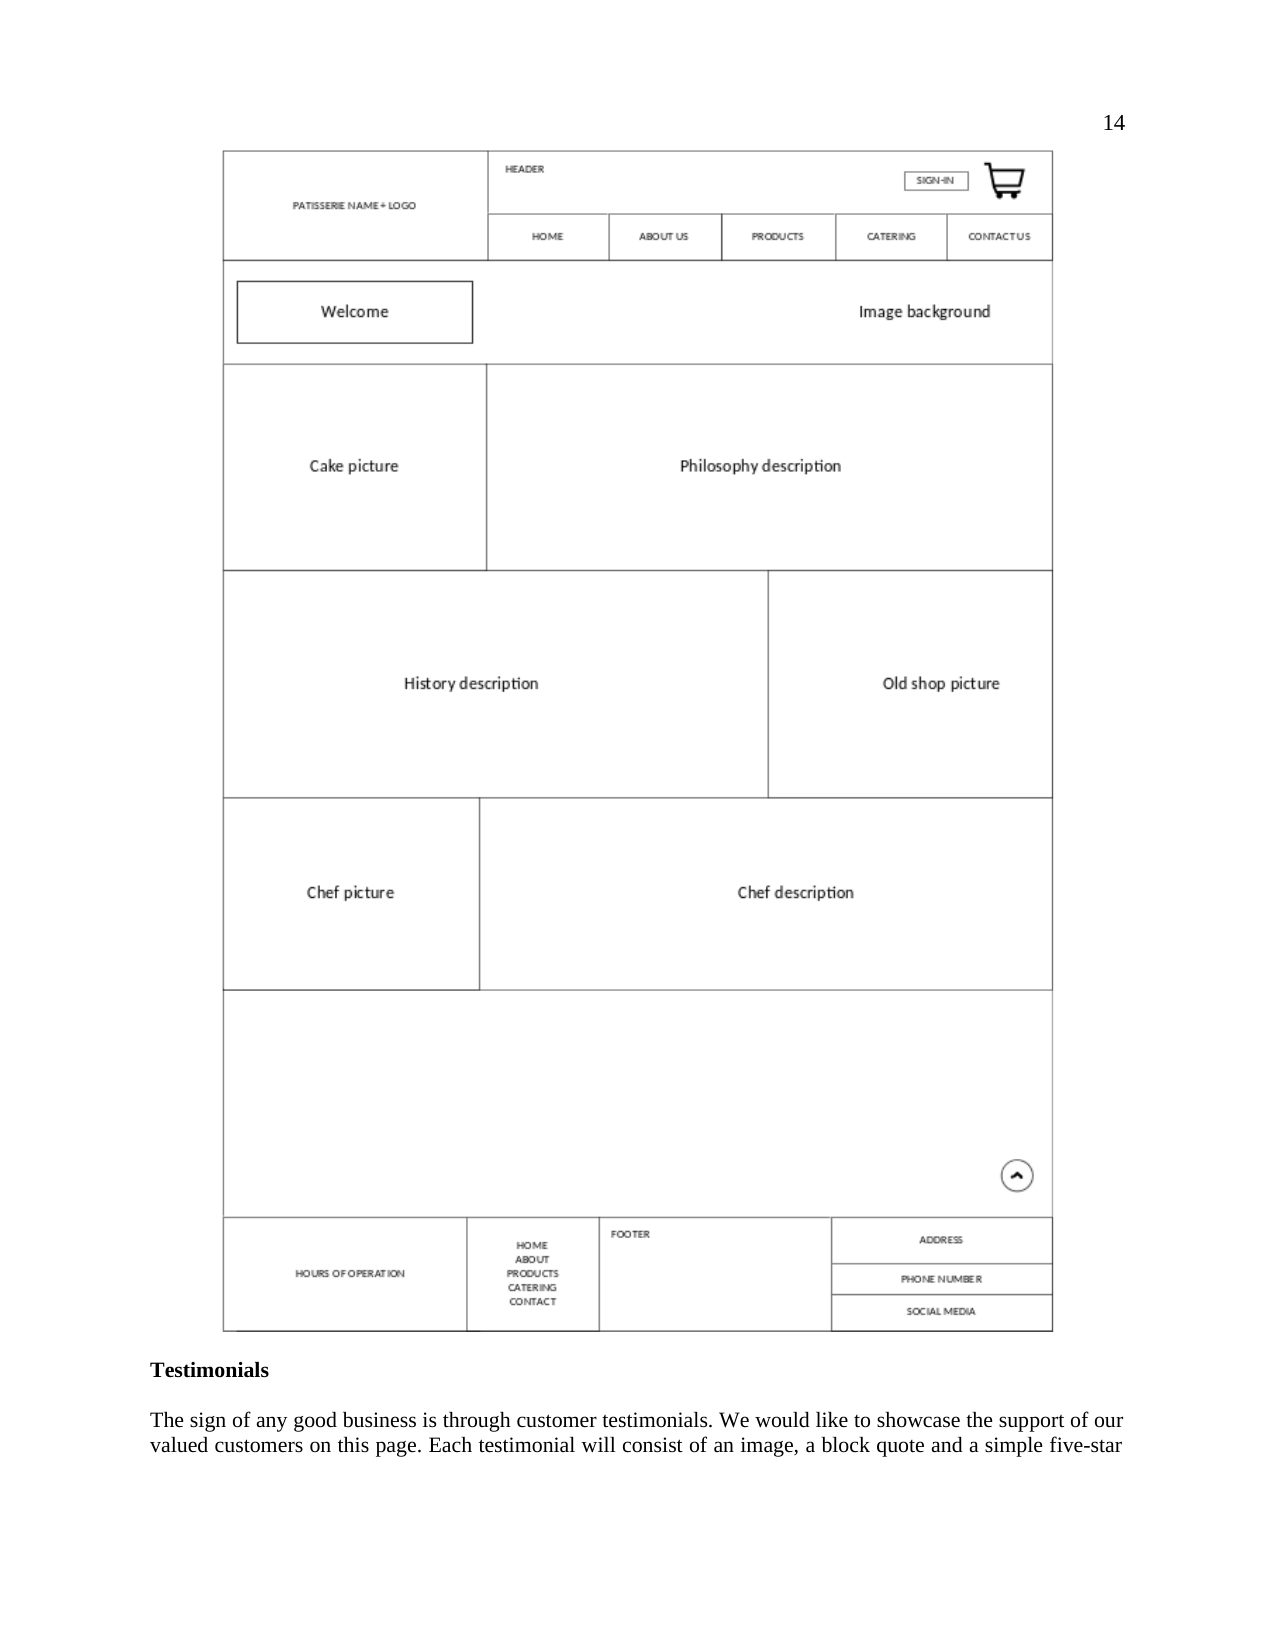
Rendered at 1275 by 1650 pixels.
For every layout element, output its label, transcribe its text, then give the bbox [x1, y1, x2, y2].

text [150, 1407, 1125, 1458]
text Testimonials [150, 1357, 1125, 1382]
